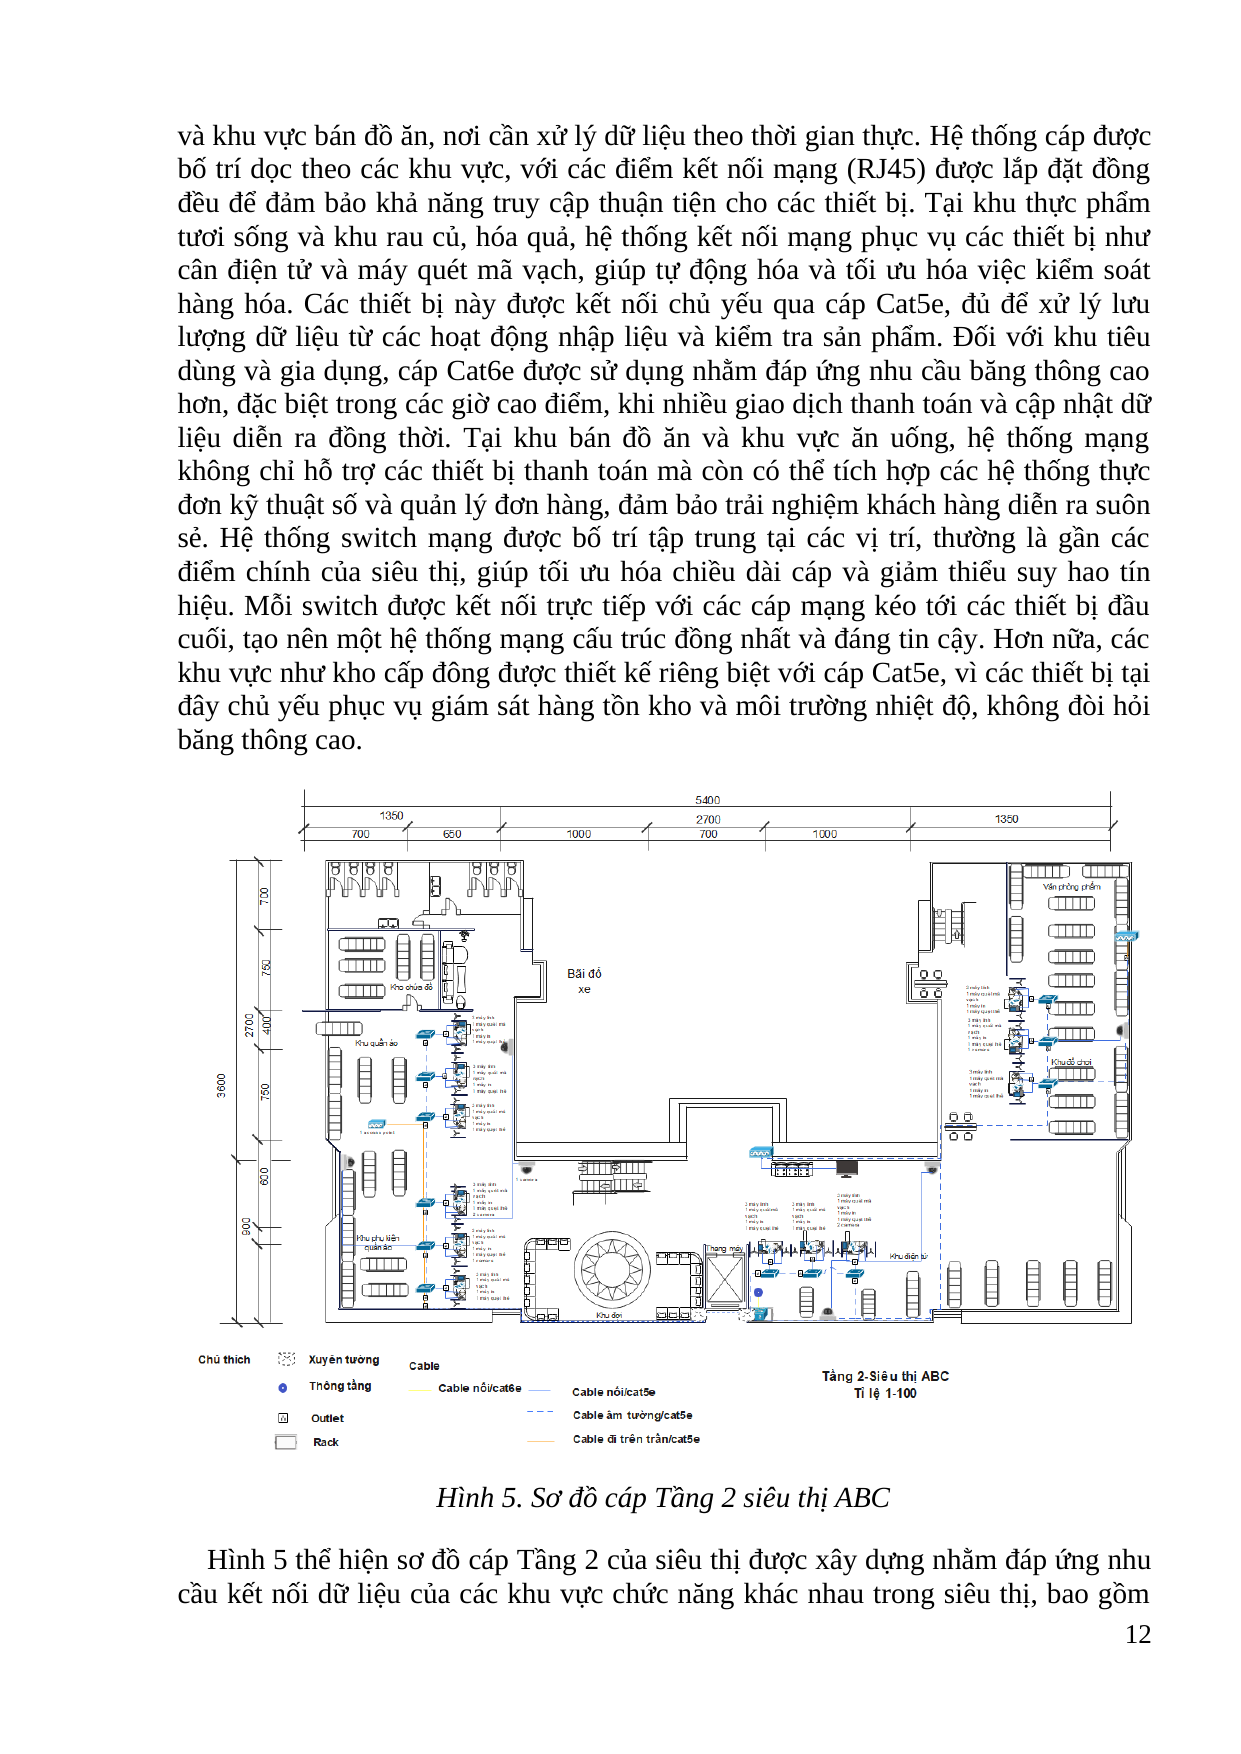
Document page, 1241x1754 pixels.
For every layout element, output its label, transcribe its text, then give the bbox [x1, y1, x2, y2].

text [177, 1542, 1152, 1609]
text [177, 118, 1152, 755]
text Hình 5. Sơ đồ cáp Tầng 2 siêu thị ABC [177, 1480, 1152, 1513]
picture [177, 784, 1152, 1461]
